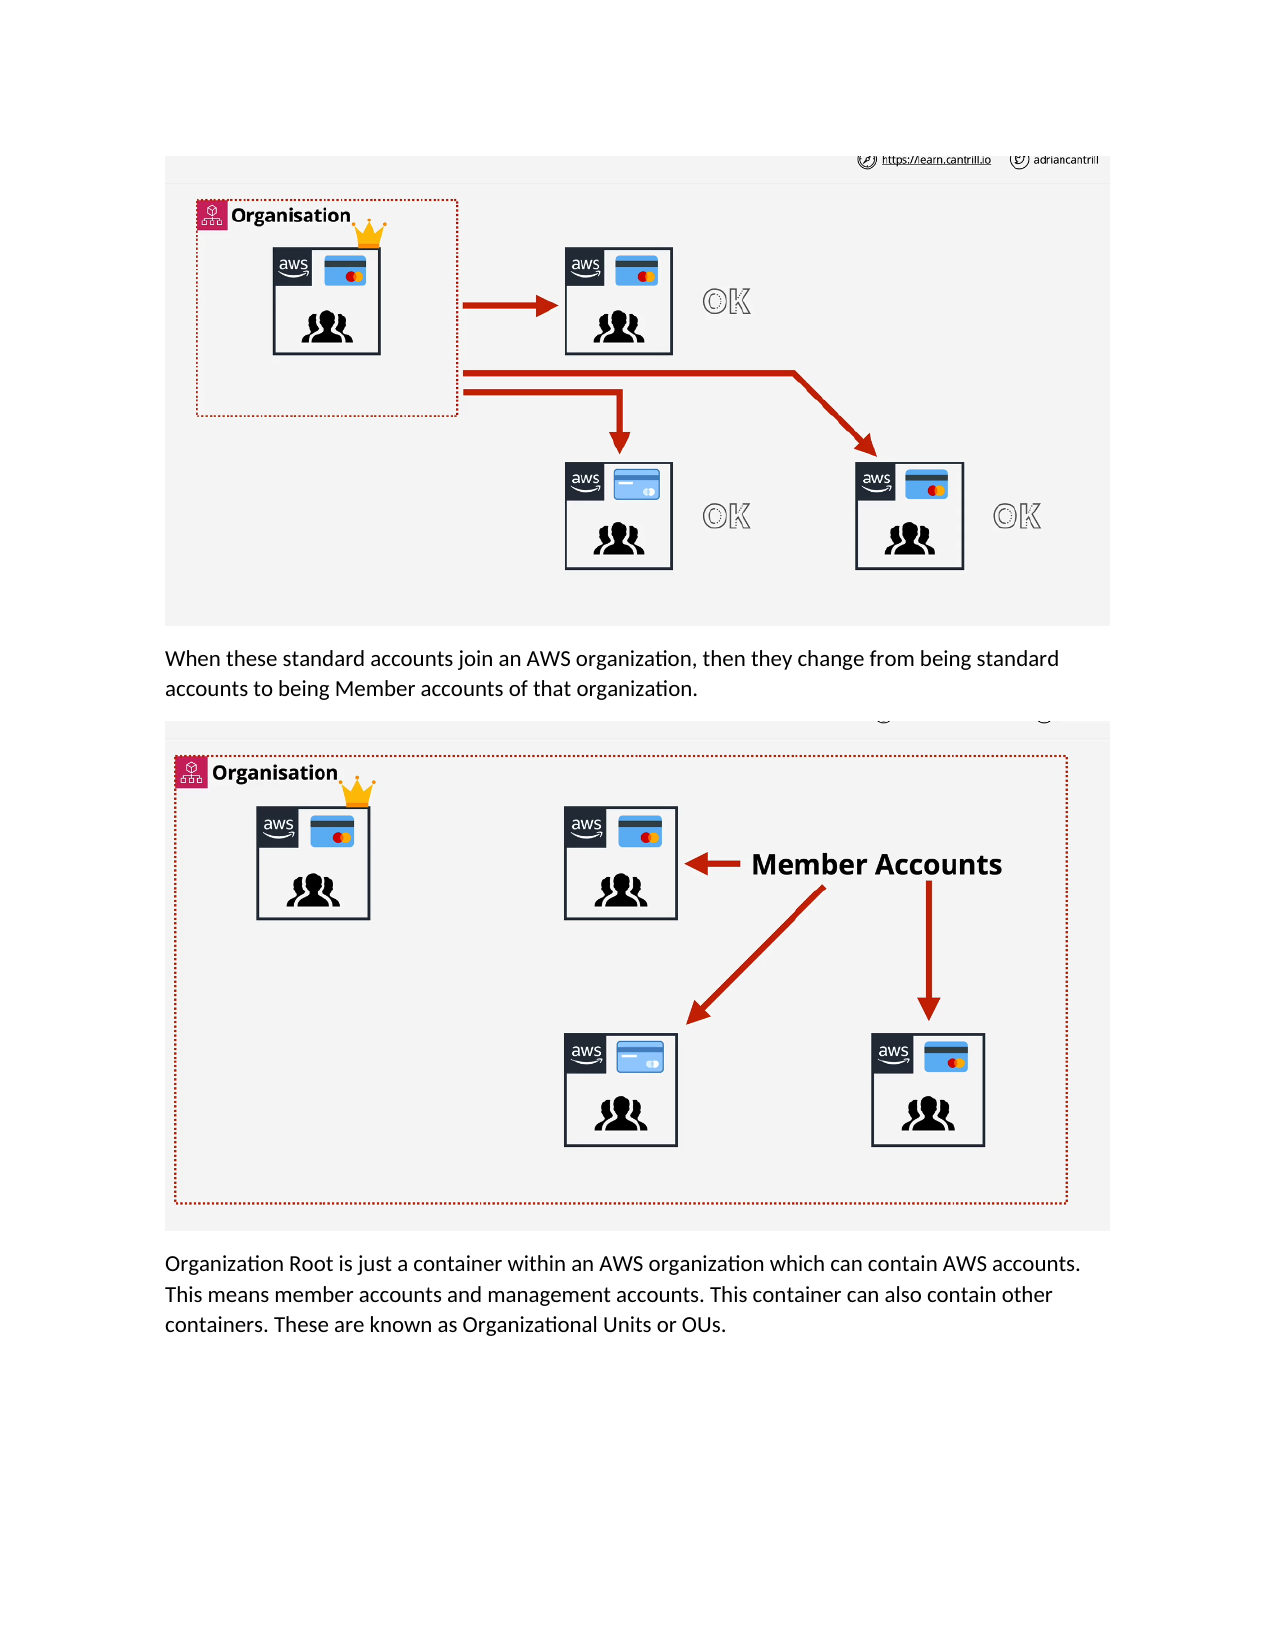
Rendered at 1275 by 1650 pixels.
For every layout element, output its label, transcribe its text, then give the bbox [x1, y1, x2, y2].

picture [165, 156, 1111, 626]
text Organization Root is just a container within an AWS organization which can contain AWS accounts. This means member accounts and management accounts. This container can also contain other containers. These are known as Organizational Units or OUs. [165, 1249, 1110, 1338]
text When these standard accounts join an AWS organization, then they change from being standard accounts to being Member accounts of that organization. [165, 644, 1110, 702]
picture [165, 721, 1111, 1231]
